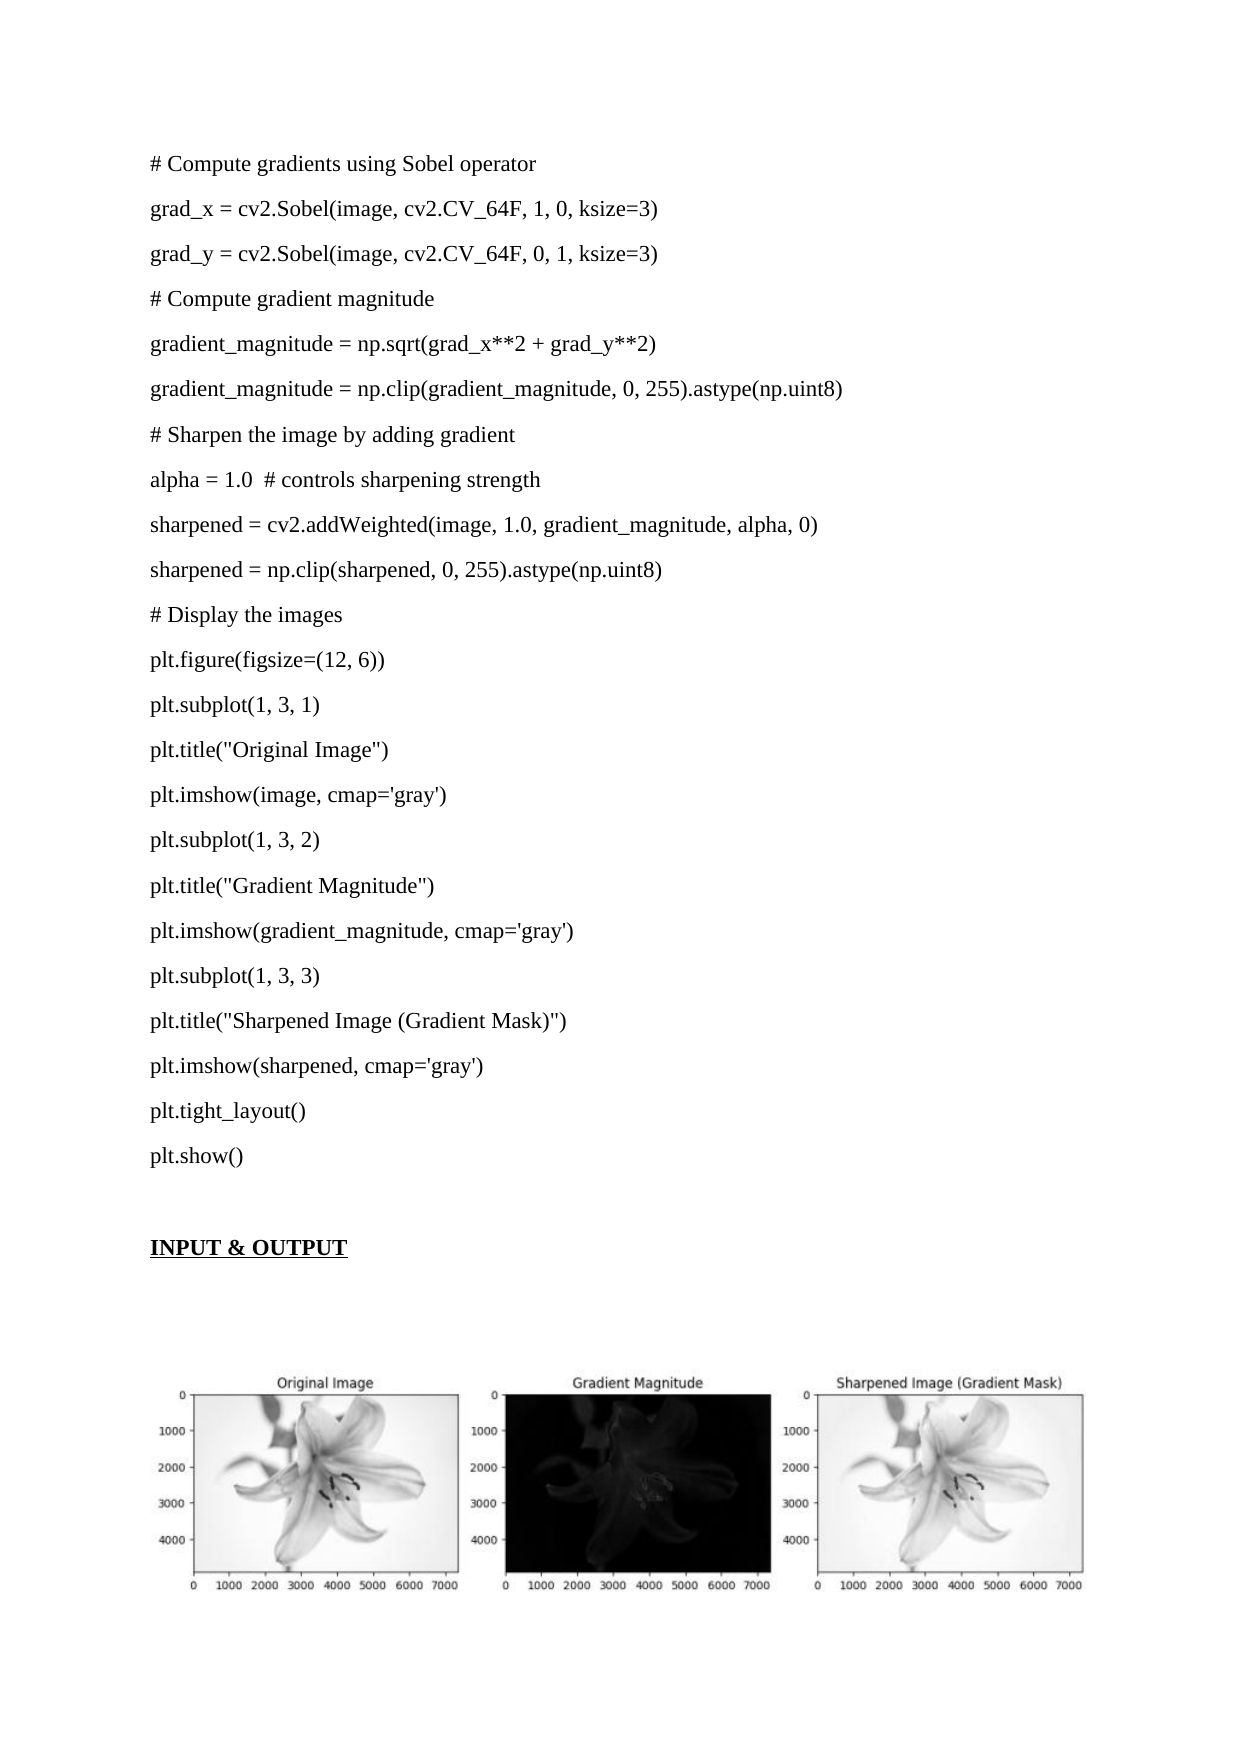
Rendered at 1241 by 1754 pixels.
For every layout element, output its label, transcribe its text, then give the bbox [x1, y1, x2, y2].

text sharpened = cv2.addWeighted(image, 1.0, gradient_magnitude, alpha, 0) [150, 511, 1090, 537]
text plt.subplot(1, 3, 2) [150, 827, 1090, 853]
text # Compute gradient magnitude [150, 285, 1090, 312]
text plt.title("Gradient Magnitude") [150, 872, 1090, 898]
text plt.title("Original Image") [150, 736, 1090, 763]
text plt.subplot(1, 3, 3) [150, 962, 1090, 988]
text plt.title("Sharpened Image (Gradient Mask)") [150, 1007, 1090, 1033]
text sharpened = np.clip(sharpened, 0, 255).astype(np.uint8) [150, 556, 1090, 582]
text grad_x = cv2.Sobel(image, cv2.CV_64F, 1, 0, ksize=3) [150, 195, 1090, 221]
picture [150, 1369, 1091, 1599]
text gradient_magnitude = np.clip(gradient_magnitude, 0, 255).astype(np.uint8) [150, 376, 1090, 402]
text plt.show() [150, 1142, 1090, 1169]
text # Sharpen the image by adding gradient [150, 421, 1090, 447]
text # Compute gradients using Sobel operator [150, 150, 1090, 176]
text plt.figure(figsize=(12, 6)) [150, 646, 1090, 672]
text plt.imshow(sharpened, cmap='gray') [150, 1052, 1090, 1078]
text plt.imshow(gradient_magnitude, cmap='gray') [150, 917, 1090, 943]
text plt.tight_layout() [150, 1097, 1090, 1123]
text grad_y = cv2.Sobel(image, cv2.CV_64F, 0, 1, ksize=3) [150, 240, 1090, 267]
text plt.imshow(image, cmap='gray') [150, 781, 1090, 808]
text alpha = 1.0 # controls sharpening strength [150, 466, 1090, 492]
text plt.subplot(1, 3, 1) [150, 691, 1090, 718]
text gradient_magnitude = np.sqrt(grad_x**2 + grad_y**2) [150, 330, 1090, 357]
text INPUT & OUTPUT [150, 1234, 1090, 1261]
text # Display the images [150, 601, 1090, 627]
